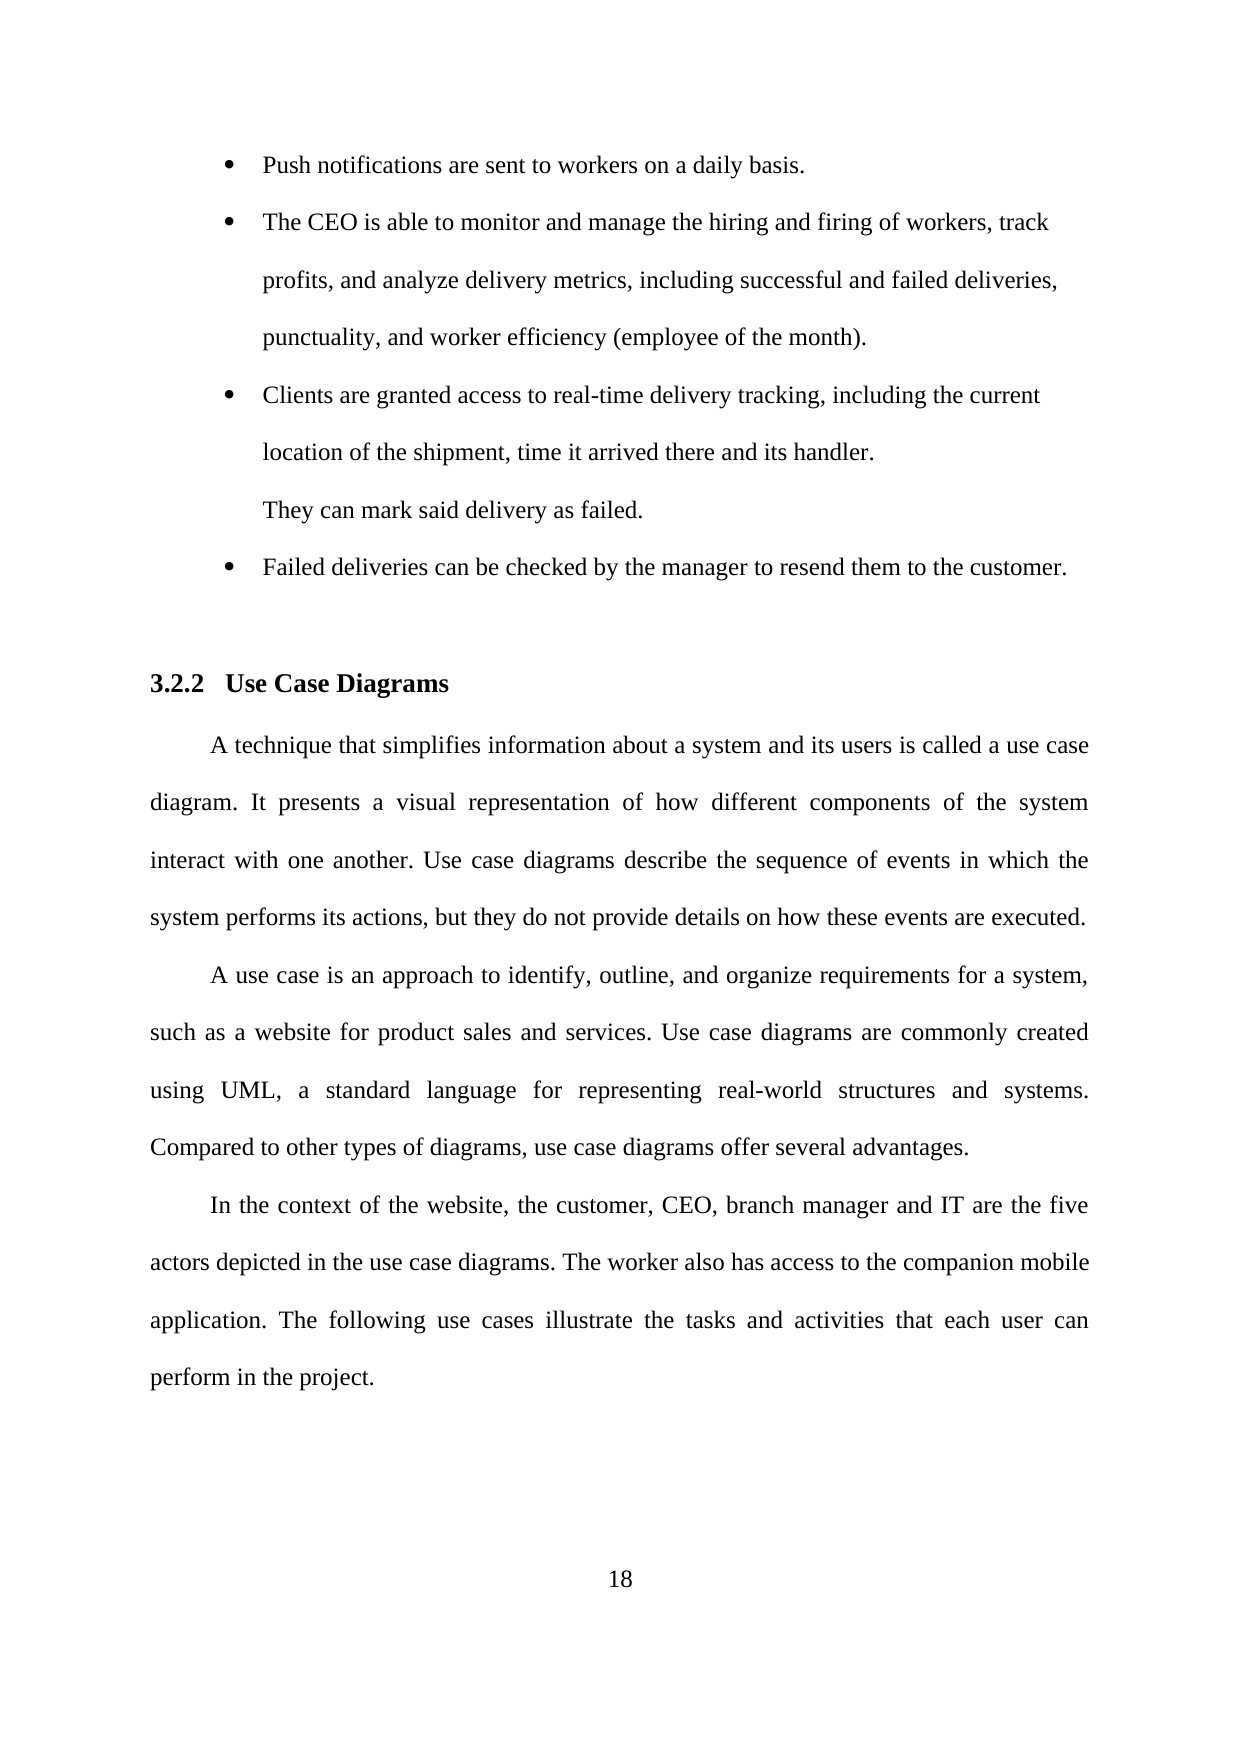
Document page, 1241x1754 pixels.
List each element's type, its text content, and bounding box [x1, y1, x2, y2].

list The CEO is able to monitor and manage the hiring and firing of workers, track profits, and analyze delivery metrics, including successful and failed deliveries, punctuality, and worker efficiency (employee of the month). [225, 207, 1090, 351]
list Clients are granted access to real-time delivery tracking, including the current location of the shipment, time it arrived there and its handler. They can mark said delivery as failed. [225, 380, 1090, 524]
text A use case is an approach to identify, outline, and organize requirements for a system, such as a website for product sales and services. Use case diagrams are commonly created using UML, a standard language for representing real-world structures and systems. Compared to other types of diagrams, use case diagrams offer several advantages. [150, 960, 1090, 1161]
subtitle Use Case Diagrams [150, 667, 1165, 699]
list Push notifications are sent to workers on a daily basis. [225, 150, 1090, 179]
list Failed deliveries can be checked by the manager to resend them to the customer. [225, 552, 1090, 581]
text In the context of the website, the customer, CEO, branch manager and IT are the five actors depicted in the use case diagrams. The worker also has access to the companion mobile application. The following use cases illustrate the tasks and activities that each user can perform in the project. [150, 1190, 1090, 1391]
text A technique that simplifies information about a system and its users is called a use case diagram. It presents a visual representation of how different components of the system interact with one another. Use case diagrams describe the sequence of events in which the system performs its actions, but they do not provide details on how these events are executed. [150, 730, 1090, 931]
